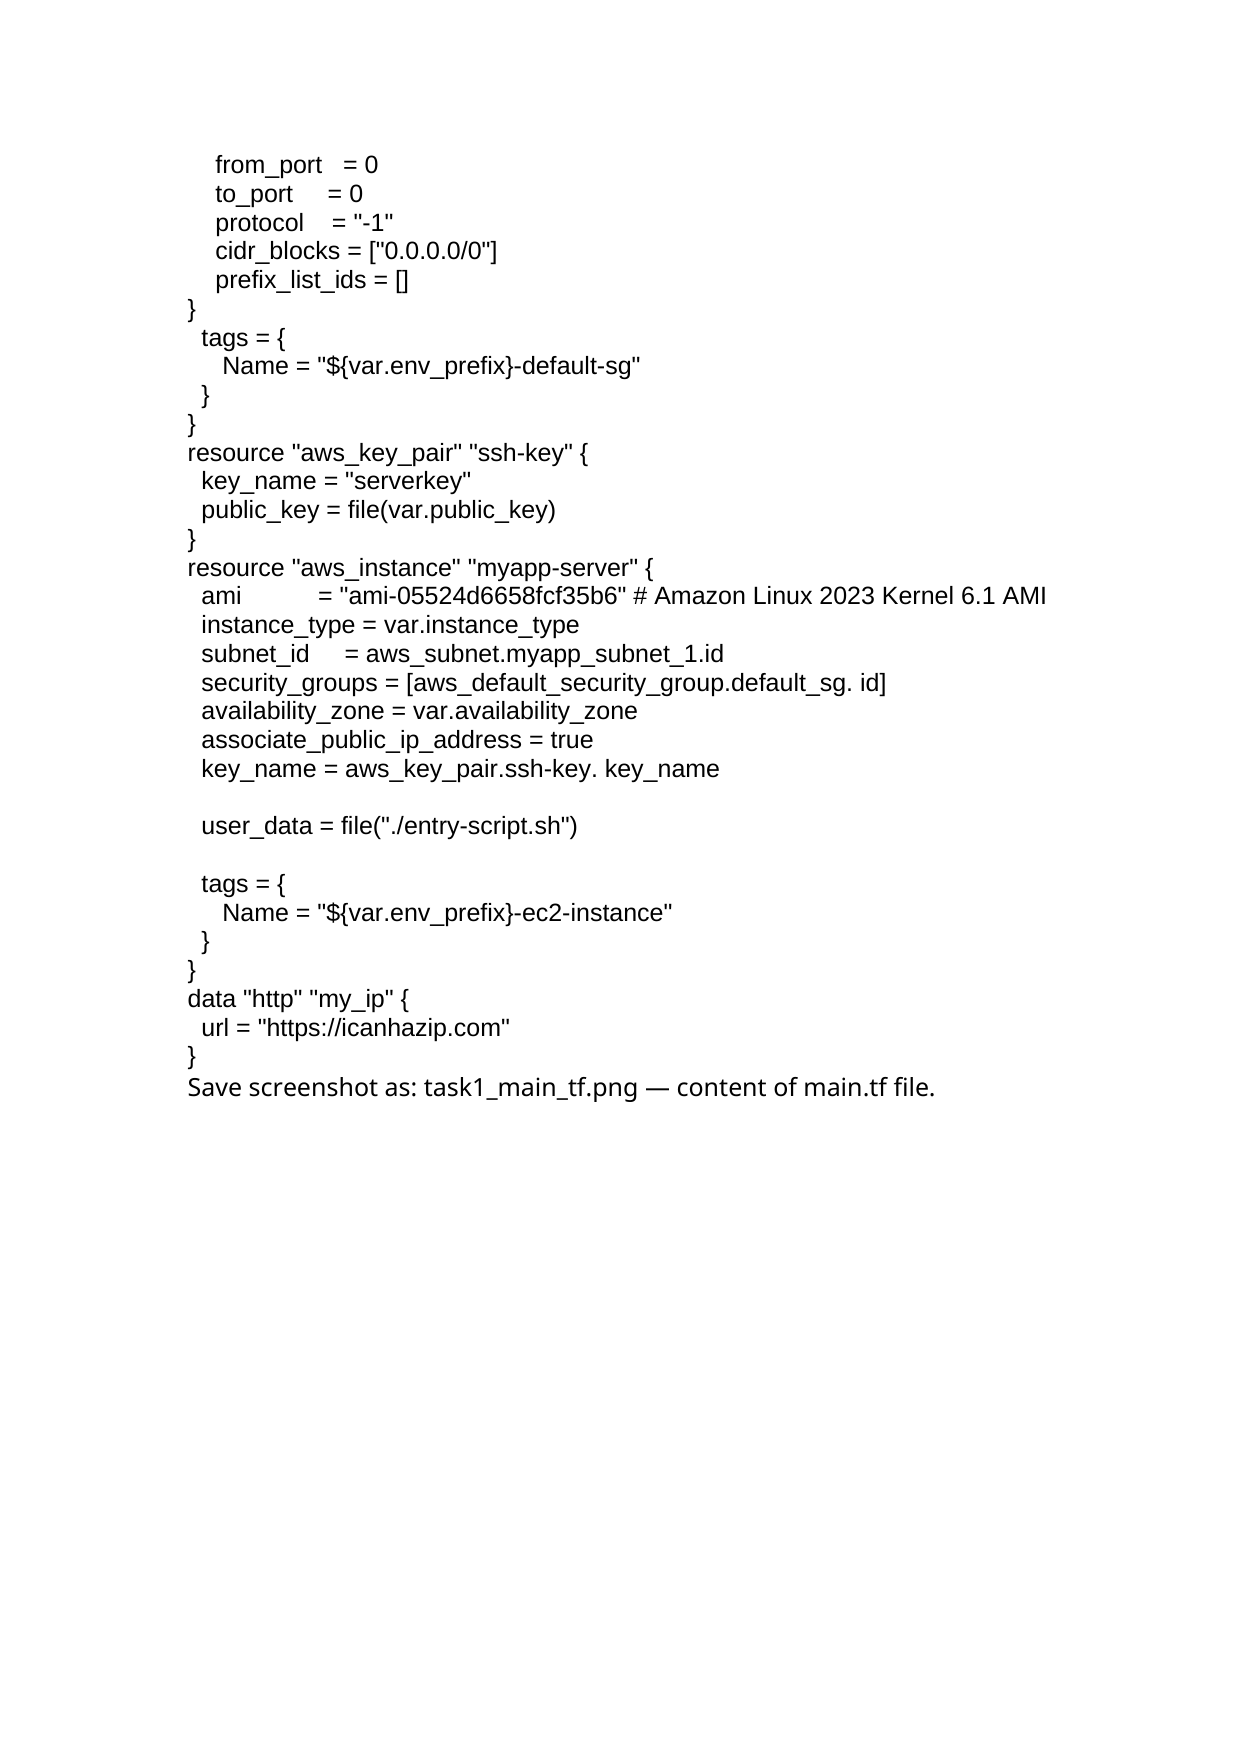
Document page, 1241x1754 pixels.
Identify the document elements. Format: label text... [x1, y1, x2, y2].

text from_port = 0 [187, 150, 1053, 179]
text } [187, 294, 1053, 322]
text tags = { [187, 869, 1053, 897]
text tags = { [187, 322, 1053, 351]
text } [187, 926, 1053, 955]
text availability_zone = var.availability_zone [187, 696, 1053, 725]
text subnet_id = aws_subnet.myapp_subnet_1.id [187, 639, 1053, 667]
text user_data = file("./entry-script.sh") [187, 811, 1053, 840]
text security_groups = [aws_default_security_group.default_sg. id] [187, 667, 1053, 696]
text ami = "ami-05524d6658fcf35b6" # Amazon Linux 2023 Kernel 6.1 AMI [187, 581, 1053, 610]
text Save screenshot as: task1_main_tf.png — content of main.tf file. [187, 1070, 1053, 1104]
text public_key = file(var.public_key) [187, 495, 1053, 524]
text } [187, 409, 1053, 437]
text url = "https://icanhazip.com" [187, 1012, 1053, 1041]
text to_port = 0 [187, 179, 1053, 207]
text } [187, 524, 1053, 552]
text } [187, 955, 1053, 984]
text instance_type = var.instance_type [187, 610, 1053, 639]
text } [187, 380, 1053, 409]
text data "http" "my_ip" { [187, 984, 1053, 1012]
text cidr_blocks = ["0.0.0.0/0"] [187, 236, 1053, 265]
text protocol = "-1" [187, 207, 1053, 236]
text } [187, 1041, 1053, 1070]
text prefix_list_ids = [] [187, 265, 1053, 294]
text key_name = aws_key_pair.ssh-key. key_name [187, 754, 1053, 782]
text resource "aws_instance" "myapp-server" { [187, 552, 1053, 581]
text Name = "${var.env_prefix}-default-sg" [187, 351, 1053, 380]
text resource "aws_key_pair" "ssh-key" { [187, 437, 1053, 466]
text Name = "${var.env_prefix}-ec2-instance" [187, 897, 1053, 926]
text key_name = "serverkey" [187, 466, 1053, 495]
text associate_public_ip_address = true [187, 725, 1053, 754]
